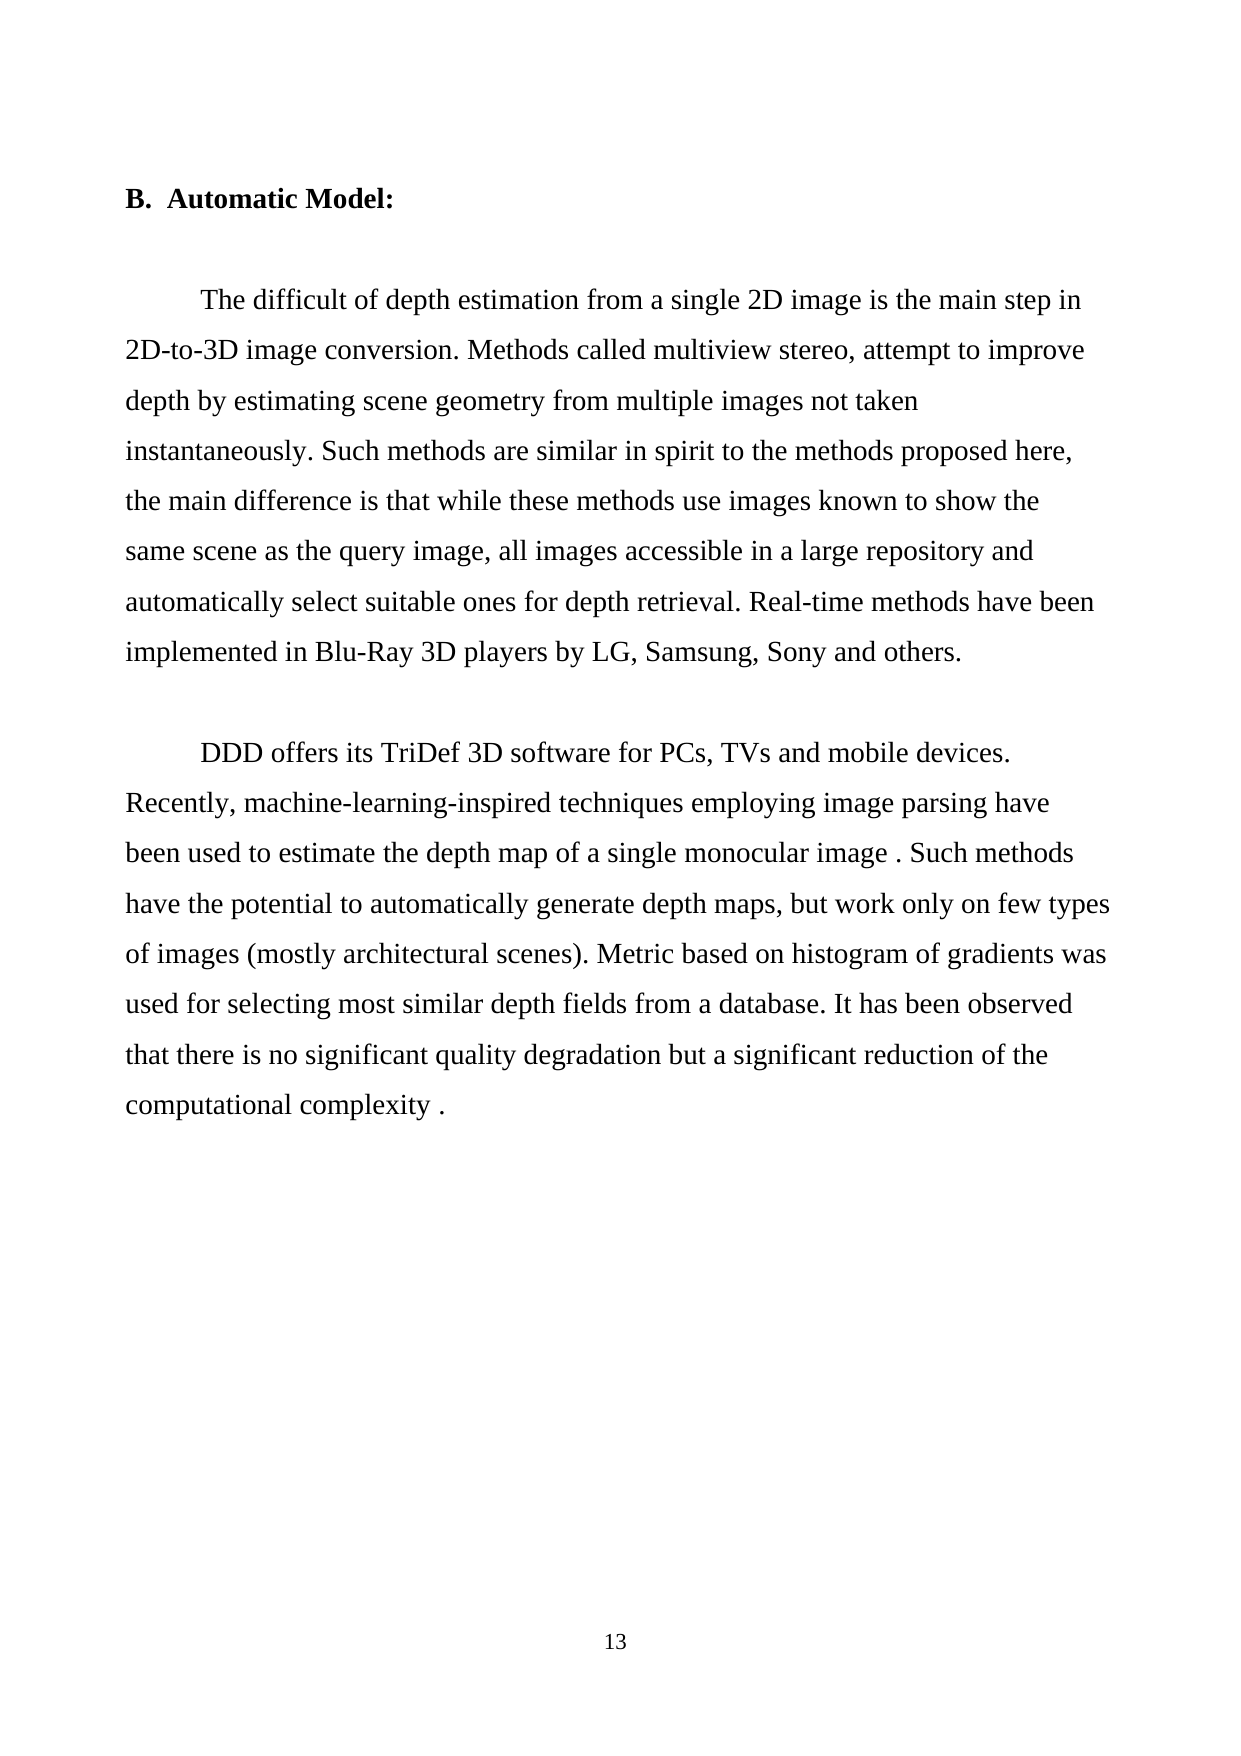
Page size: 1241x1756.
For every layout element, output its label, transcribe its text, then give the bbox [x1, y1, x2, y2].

subtitle Automatic Model: [125, 181, 1240, 215]
text DDD offers its TriDef 3D software for PCs, TVs and mobile devices. Recently, machine-learning-inspired techniques employing image parsing have been used to estimate the depth map of a single monocular image . Such methods have the potential to automatically generate depth maps, but work only on few types of images (mostly architectural scenes). Metric based on histogram of gradients was used for selecting most similar depth fields from a database. It has been observed that there is no significant quality degradation but a significant reduction of the computational complexity . [125, 735, 1111, 1121]
text The difficult of depth estimation from a single 2D image is the main step in 2D-to-3D image conversion. Methods called multiview stereo, attempt to improve depth by estimating scene geometry from multiple images not taken instantaneously. Such methods are similar in spirit to the methods proposed here, the main difference is that while these methods use images known to show the same scene as the query image, all images accessible in a large repository and automatically select suitable ones for depth retrieval. Real-time methods have been implemented in Blu-Ray 3D players by LG, Samsung, Sony and others. [125, 282, 1103, 668]
